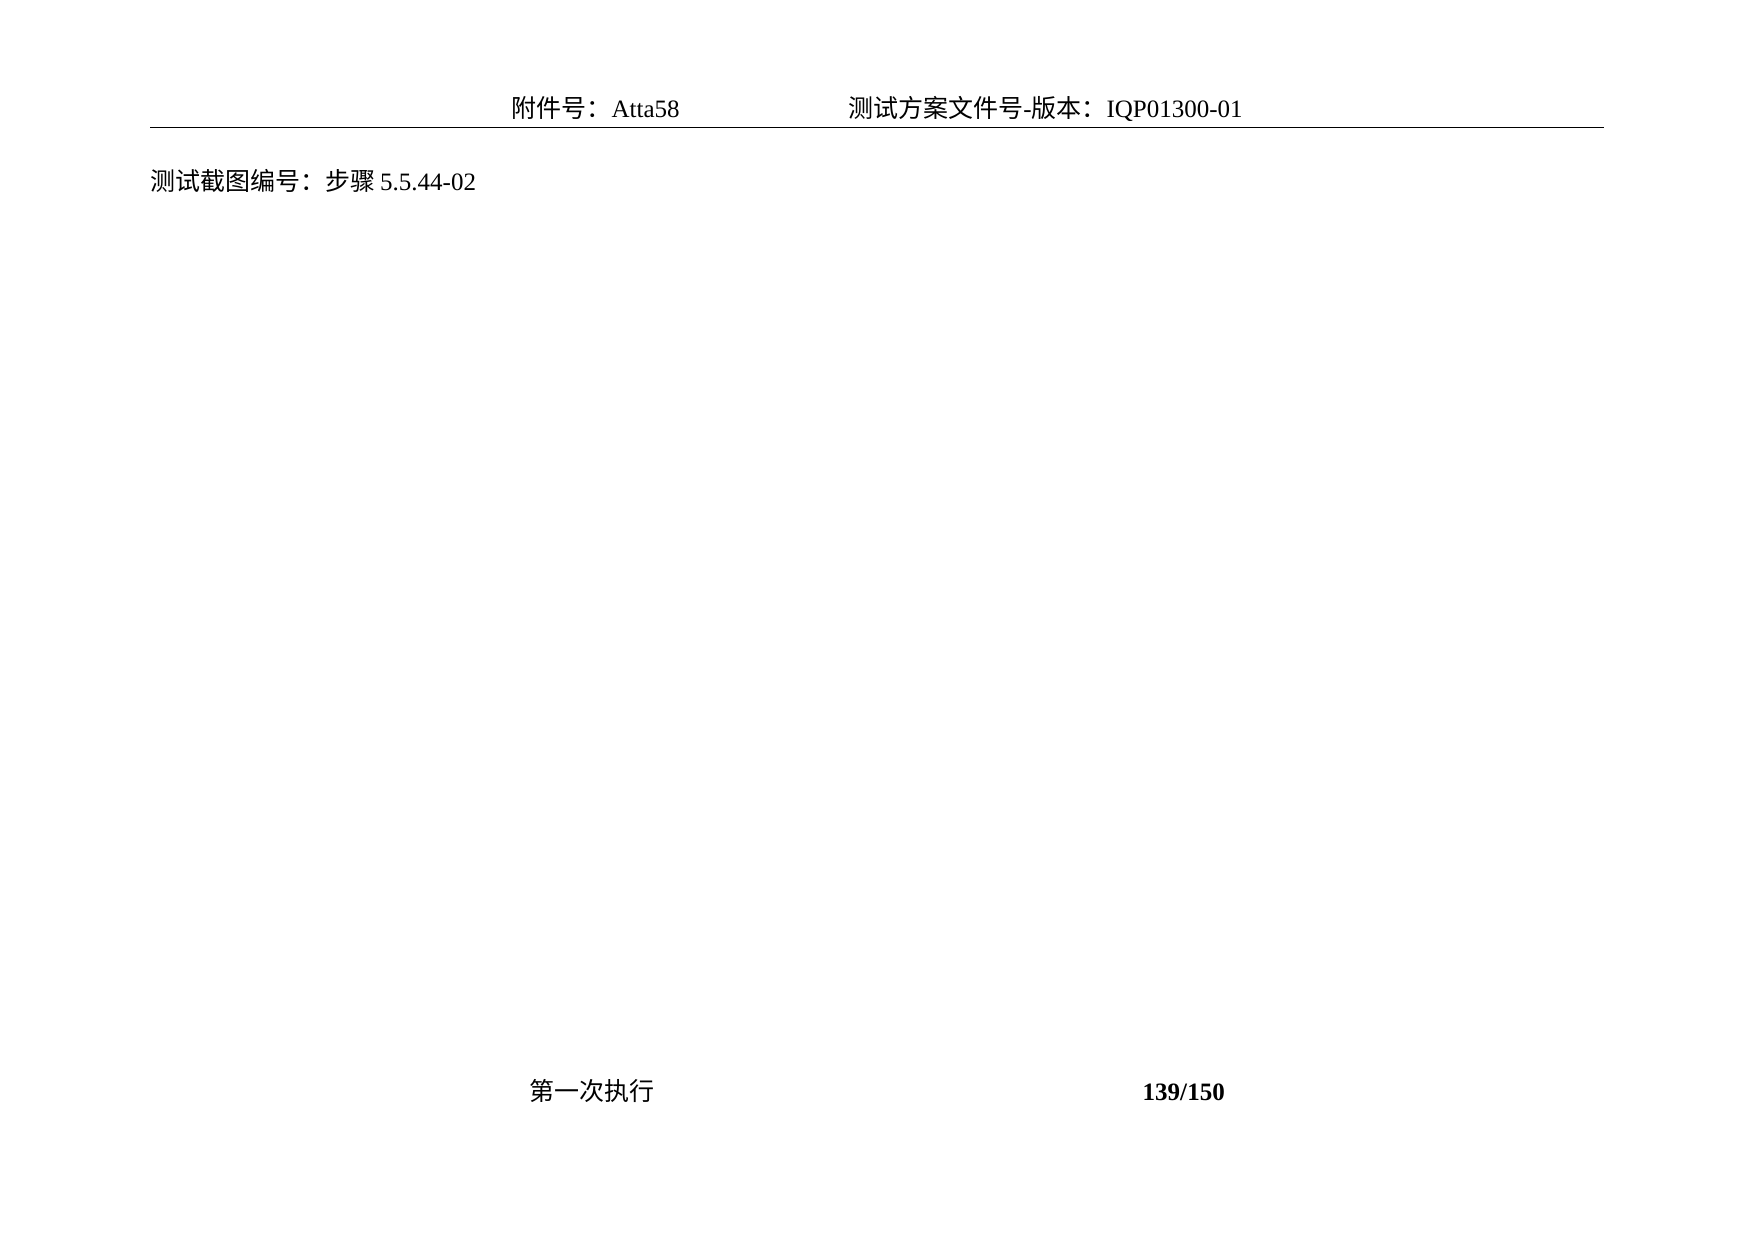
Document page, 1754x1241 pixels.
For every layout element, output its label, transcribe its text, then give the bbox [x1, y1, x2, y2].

text 测试截图编号：步骤5.5.44-02 [150, 147, 1604, 212]
